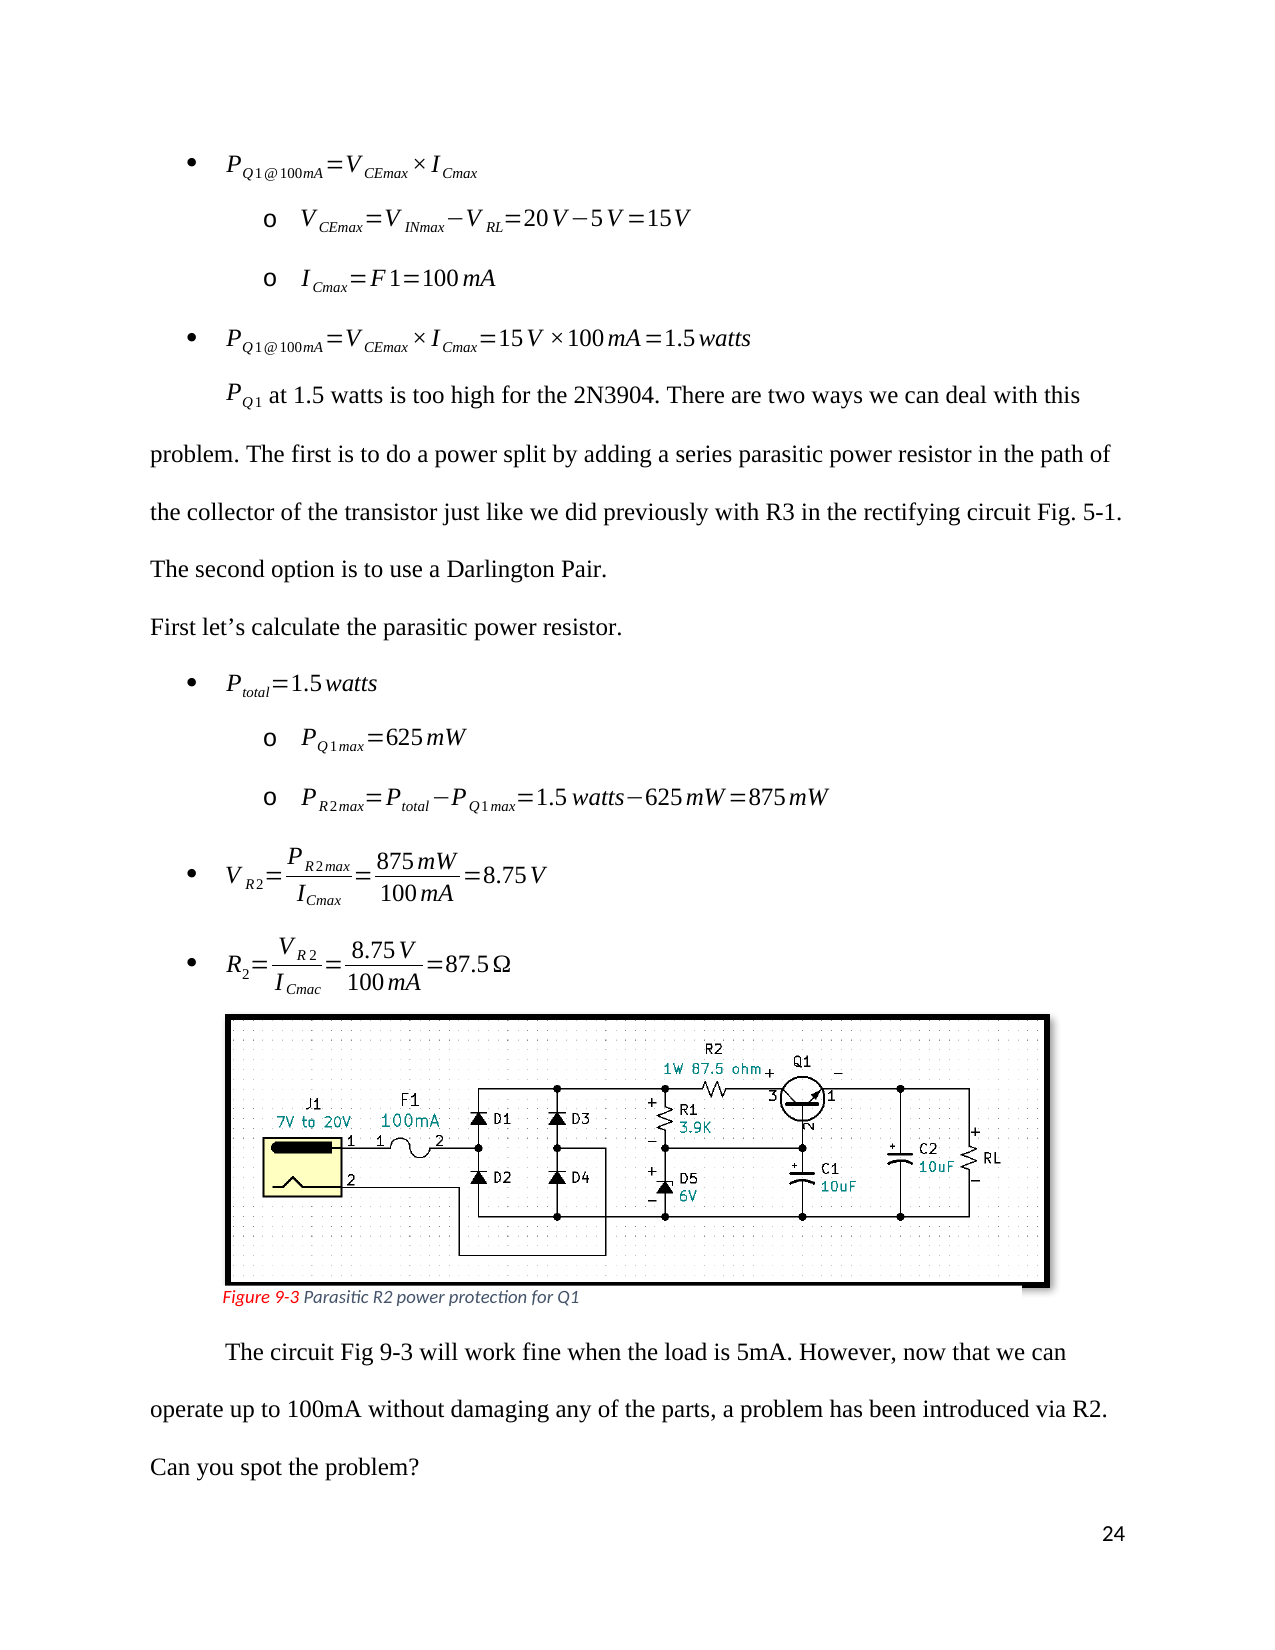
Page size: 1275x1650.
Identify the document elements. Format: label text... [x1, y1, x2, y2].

text at 1.5 watts is too high for the 2N3904. There are two ways we can deal with this problem. The first is to do a power split by adding a series parasitic power resistor in the path of the collector of the transistor just like we did previously with R3 in the rectifying circuit Fig. 5-1. The second option is to use a Darlington Pair. [150, 379, 1125, 583]
picture [231, 1020, 1044, 1282]
text First let’s calculate the parasitic power resistor. [150, 612, 1125, 640]
